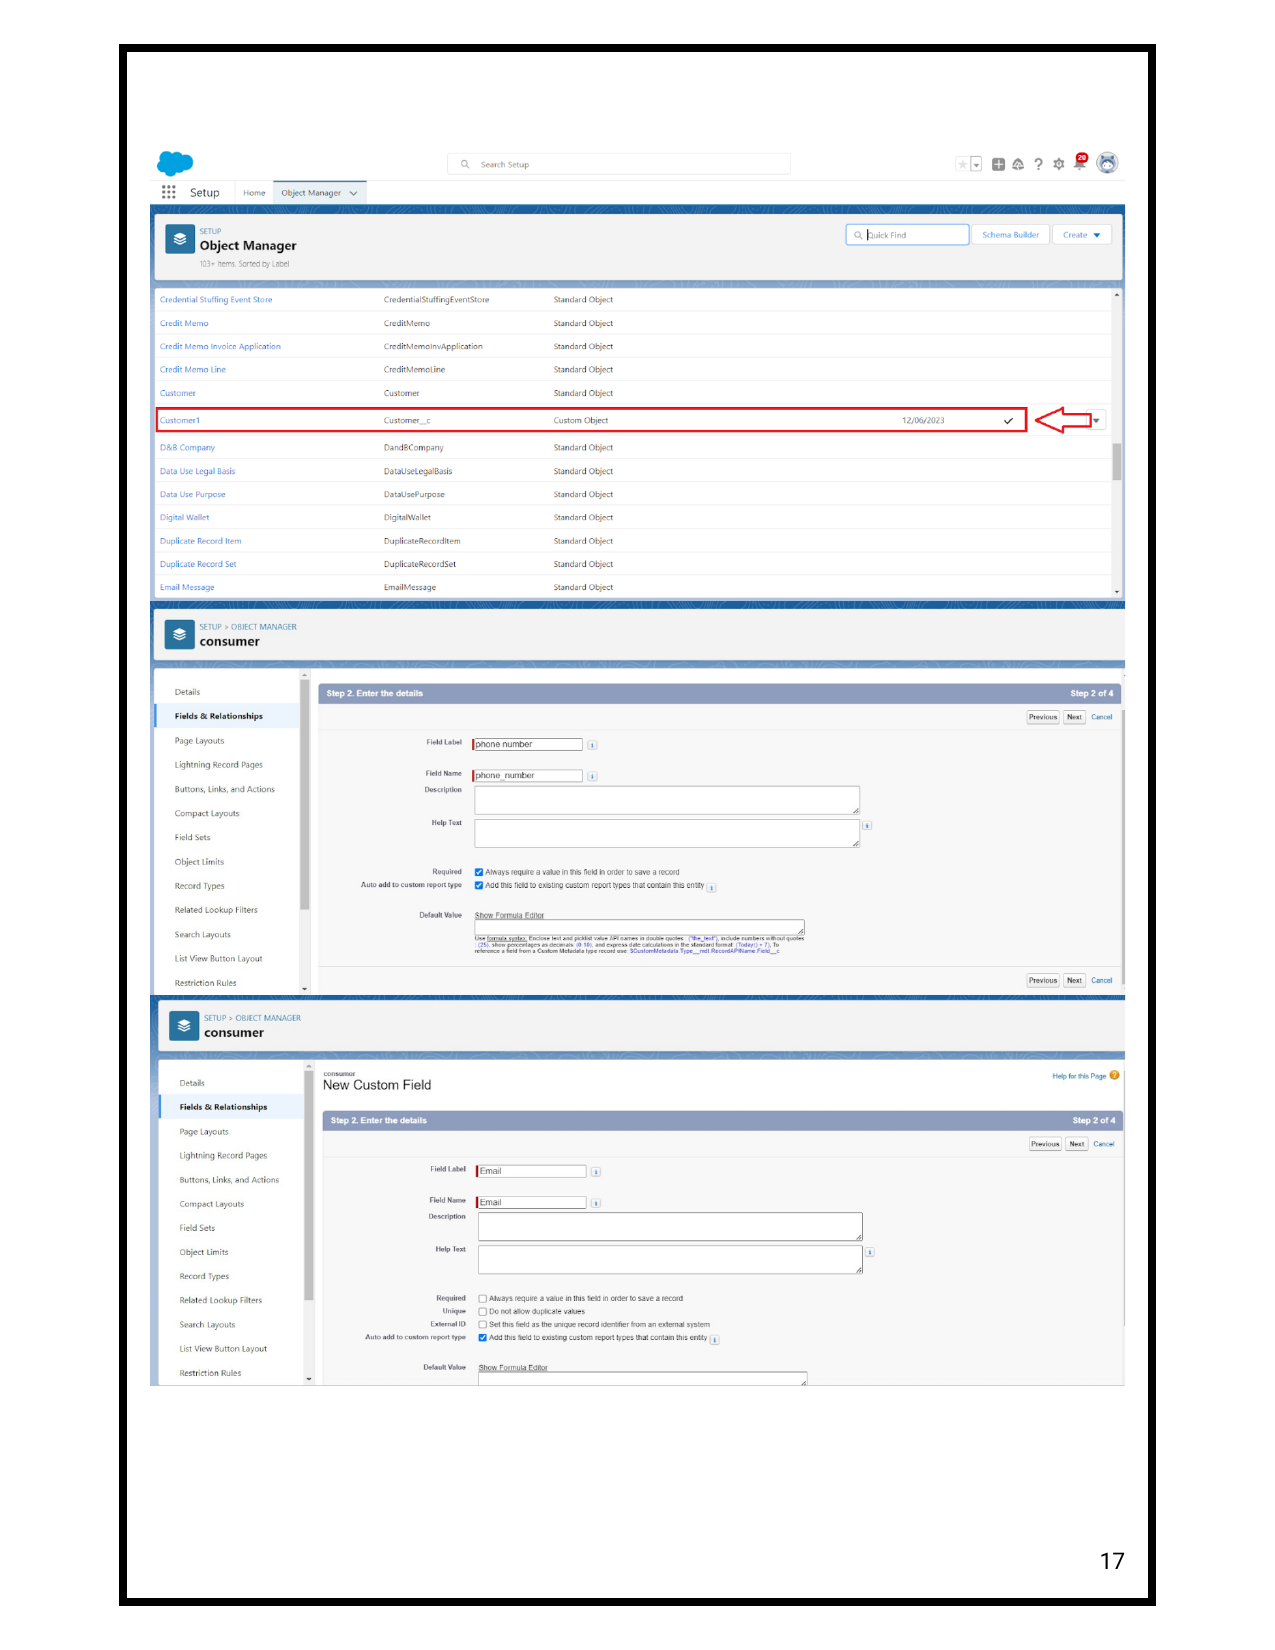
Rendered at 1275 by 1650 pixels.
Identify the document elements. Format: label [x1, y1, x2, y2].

picture [150, 150, 1125, 1386]
